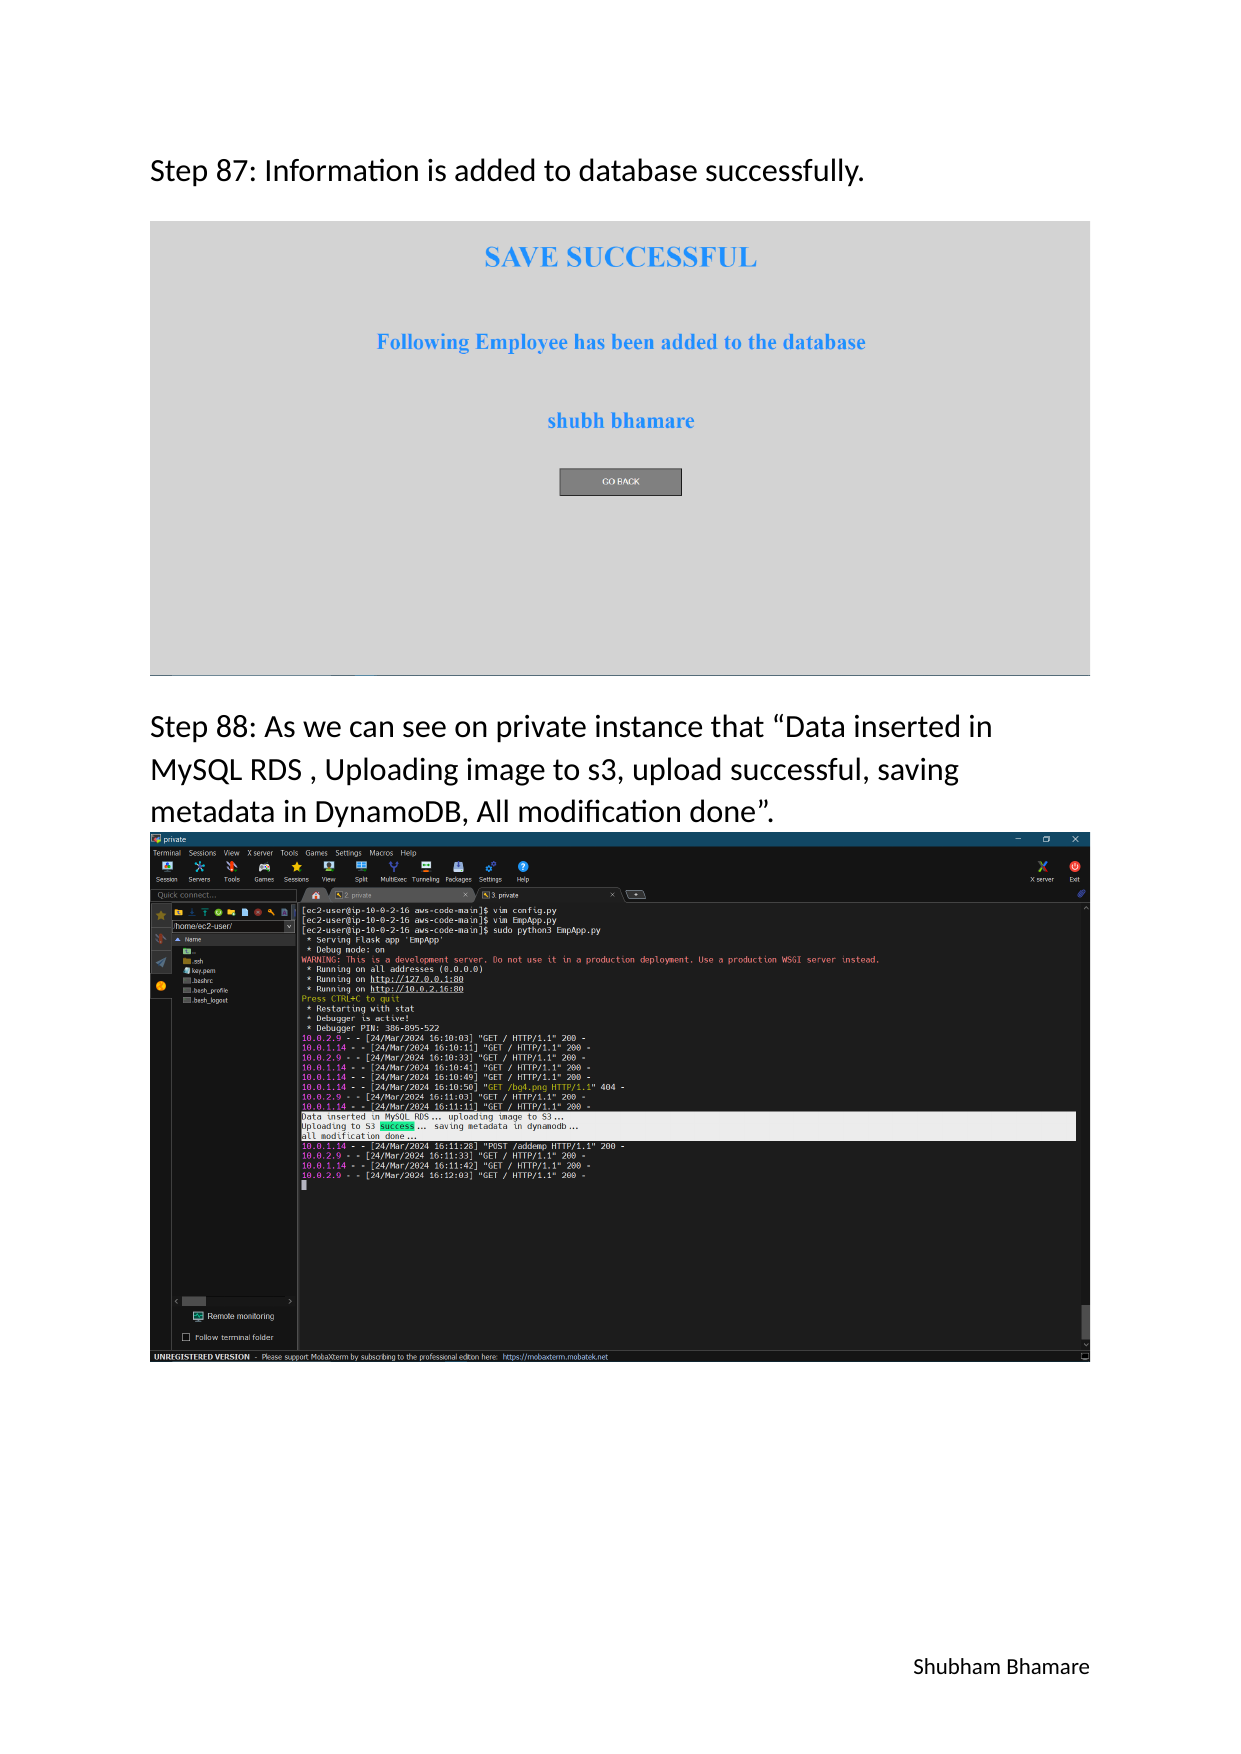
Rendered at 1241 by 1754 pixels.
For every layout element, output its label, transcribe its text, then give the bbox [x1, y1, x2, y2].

picture [150, 832, 1091, 1362]
picture [150, 221, 1091, 676]
text Step 88: As we can see on private instance that “Data inserted in MySQL RDS , Uploading image to s3, upload successful, saving metadata in DynamoDB, All modification done”. [150, 706, 1090, 832]
text Step 87: Information is added to database successfully. [150, 150, 1090, 189]
